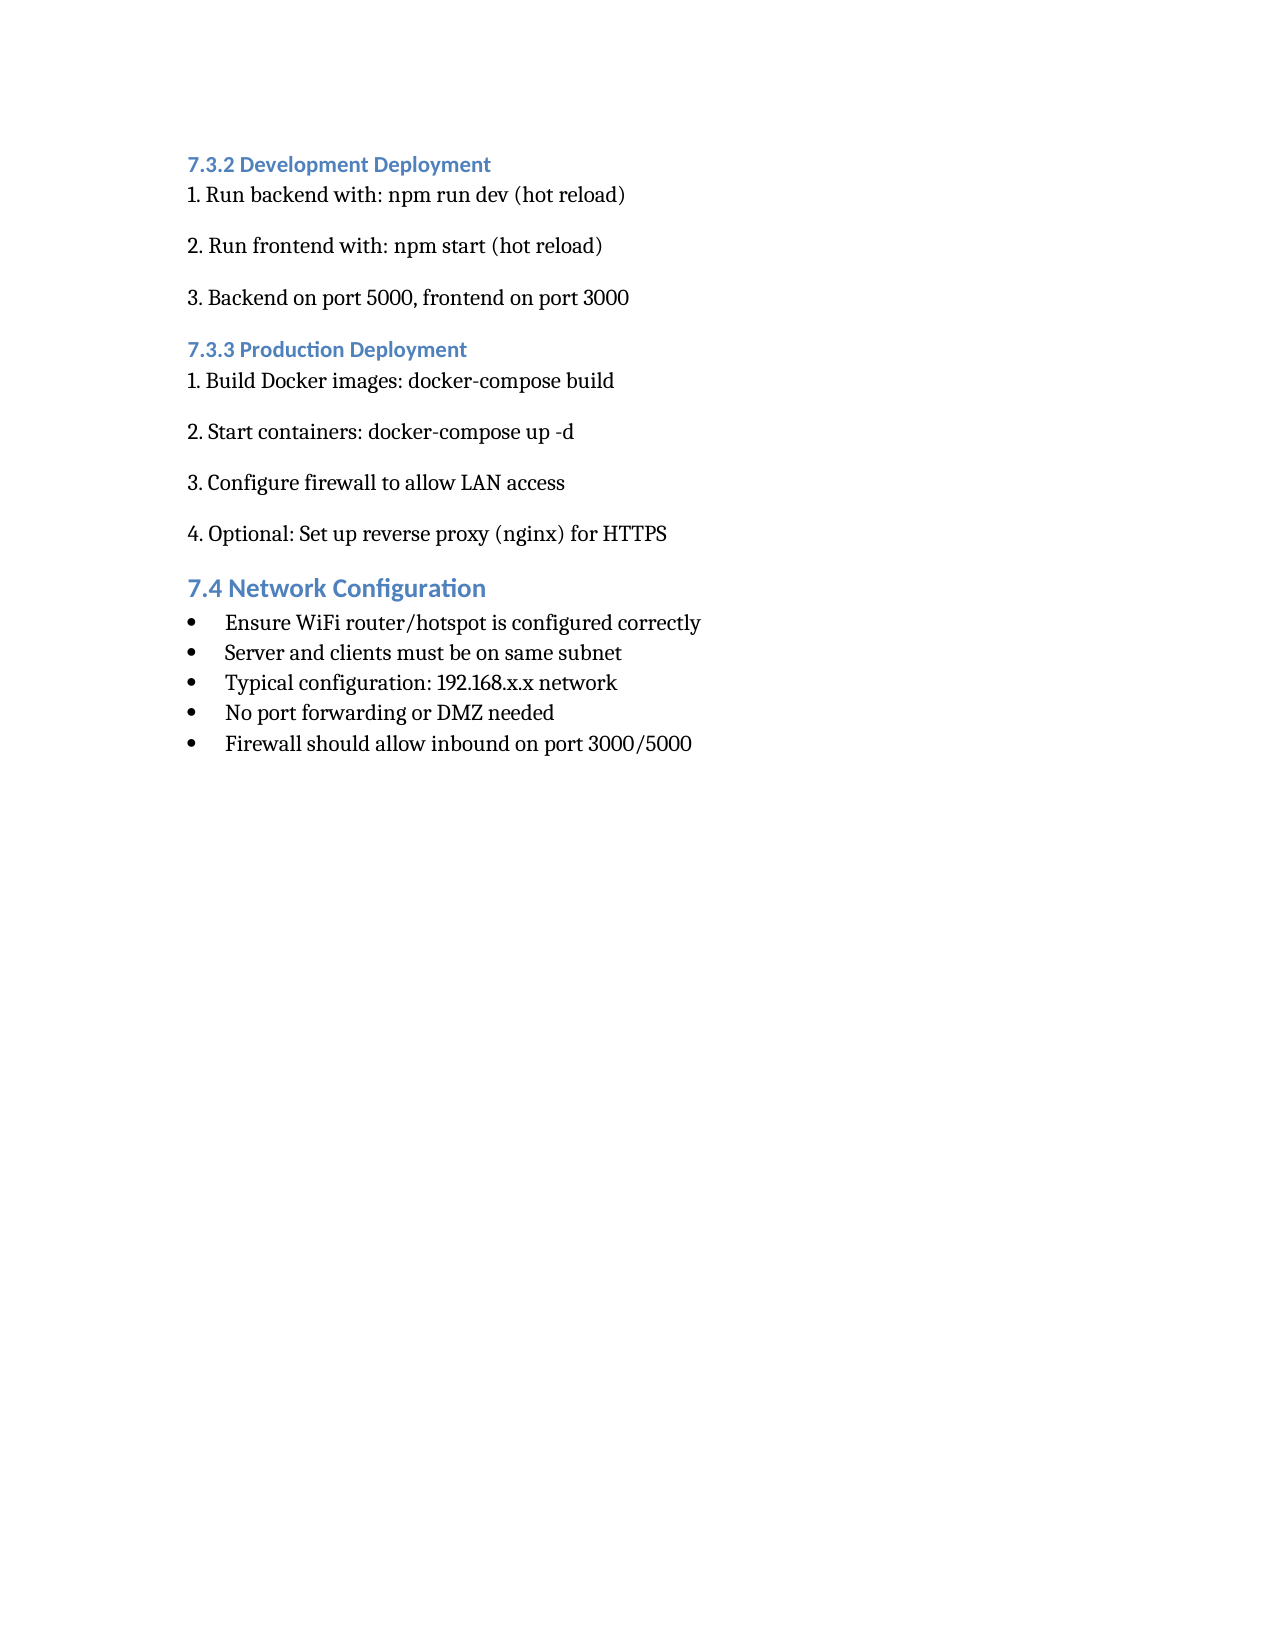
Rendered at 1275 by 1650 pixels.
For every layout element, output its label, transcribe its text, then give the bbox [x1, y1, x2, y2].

text 1. Build Docker images: docker-compose build [187, 367, 1087, 394]
list Firewall should allow inbound on port 3000/5000 [187, 730, 1087, 757]
subtitle 7.3.2 Development Deployment [187, 150, 1087, 178]
text 4. Optional: Set up reverse proxy (nginx) for HTTPS [187, 521, 1087, 547]
text 3. Backend on port 5000, frontend on port 3000 [187, 284, 1087, 311]
text 2. Run frontend with: npm start (hot reload) [187, 233, 1087, 259]
text 1. Run backend with: npm run dev (hot reload) [187, 182, 1087, 208]
list Typical configuration: 192.168.x.x network [187, 670, 1087, 696]
list Server and clients must be on same subnet [187, 640, 1087, 666]
subtitle 7.4 Network Configuration [187, 572, 1087, 605]
text 3. Configure firewall to allow LAN access [187, 469, 1087, 496]
subtitle 7.3.3 Production Deployment [187, 335, 1087, 363]
text 2. Start containers: docker-compose up -d [187, 418, 1087, 445]
list Ensure WiFi router/hotspot is configured correctly [187, 609, 1087, 636]
list No port forwarding or DMZ needed [187, 700, 1087, 727]
